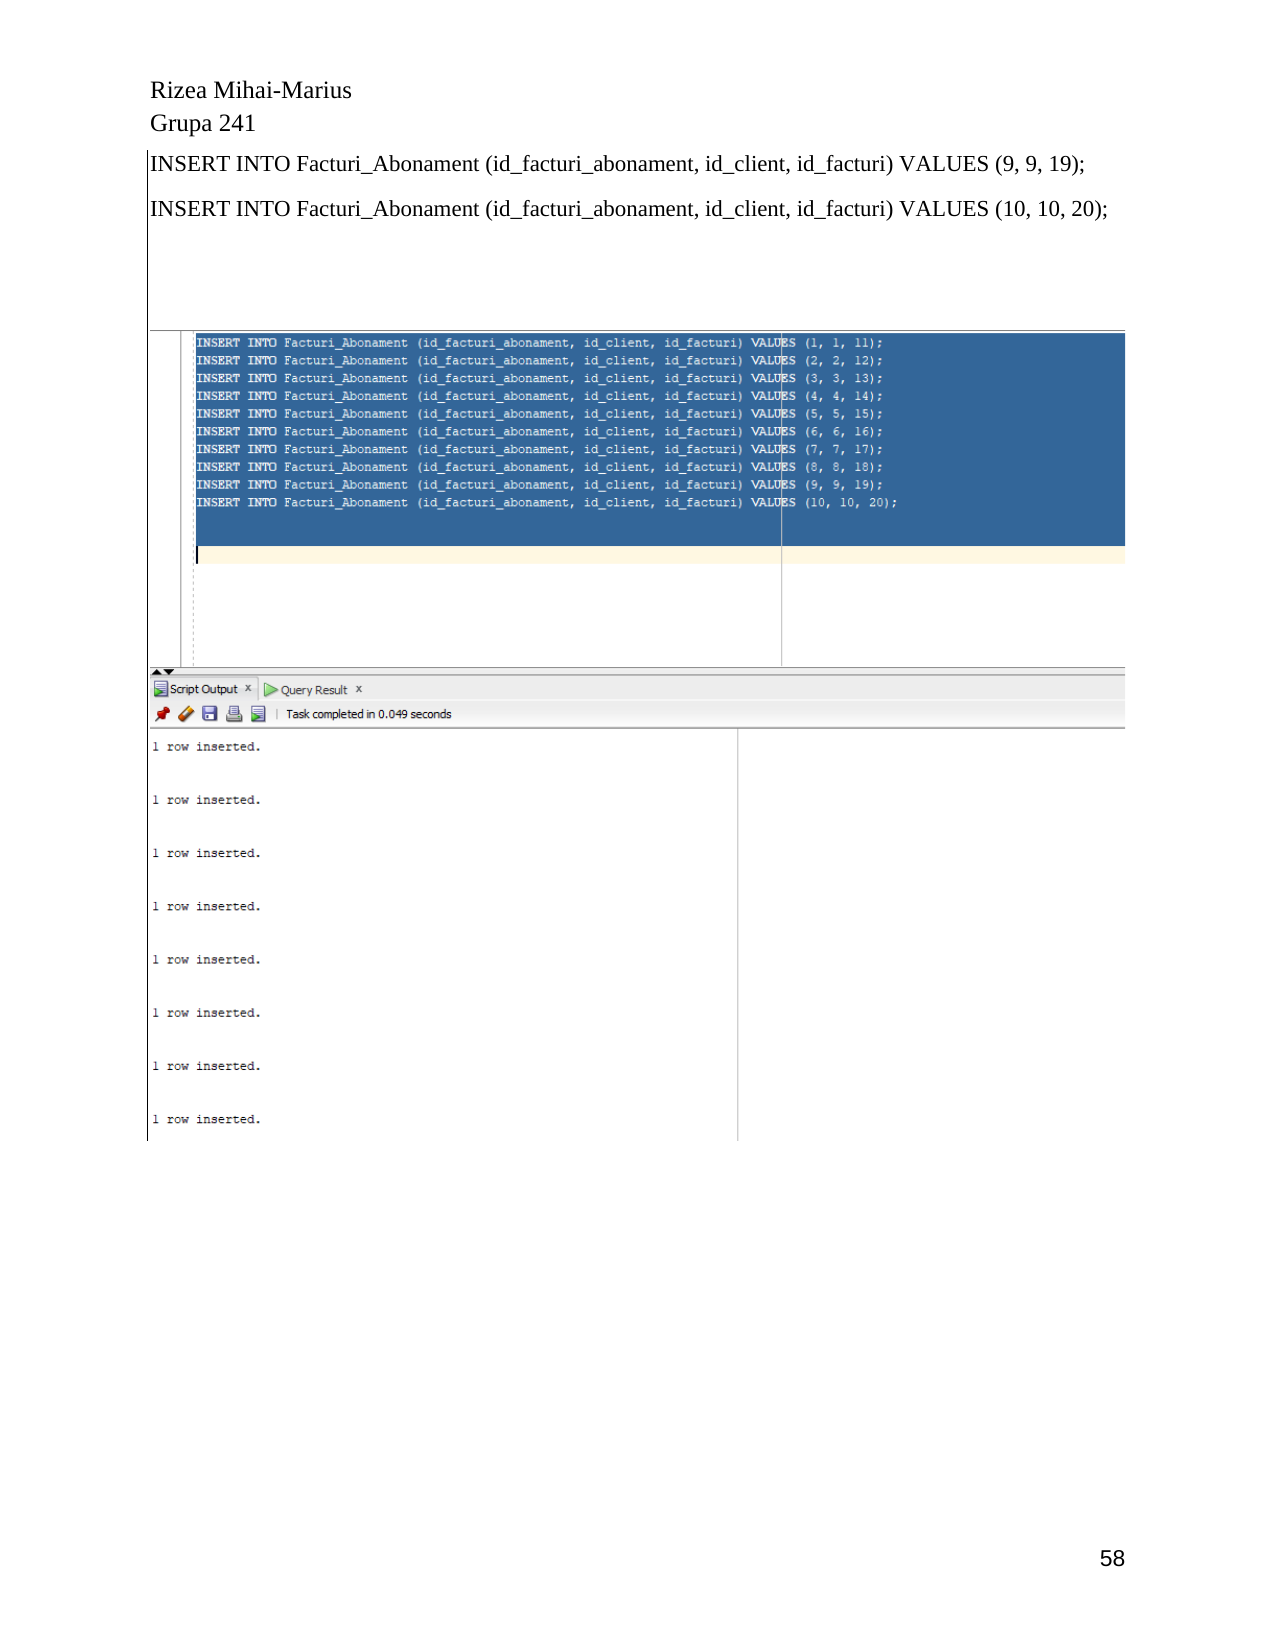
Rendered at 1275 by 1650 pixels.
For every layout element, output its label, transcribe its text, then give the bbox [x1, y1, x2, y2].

text INSERT INTO Facturi_Abonament (id_facturi_abonament, id_client, id_facturi) VALUES (9, 9, 19); [150, 150, 1125, 176]
picture [150, 330, 1125, 1141]
text INSERT INTO Facturi_Abonament (id_facturi_abonament, id_client, id_facturi) VALUES (10, 10, 20); [148, 195, 1125, 221]
